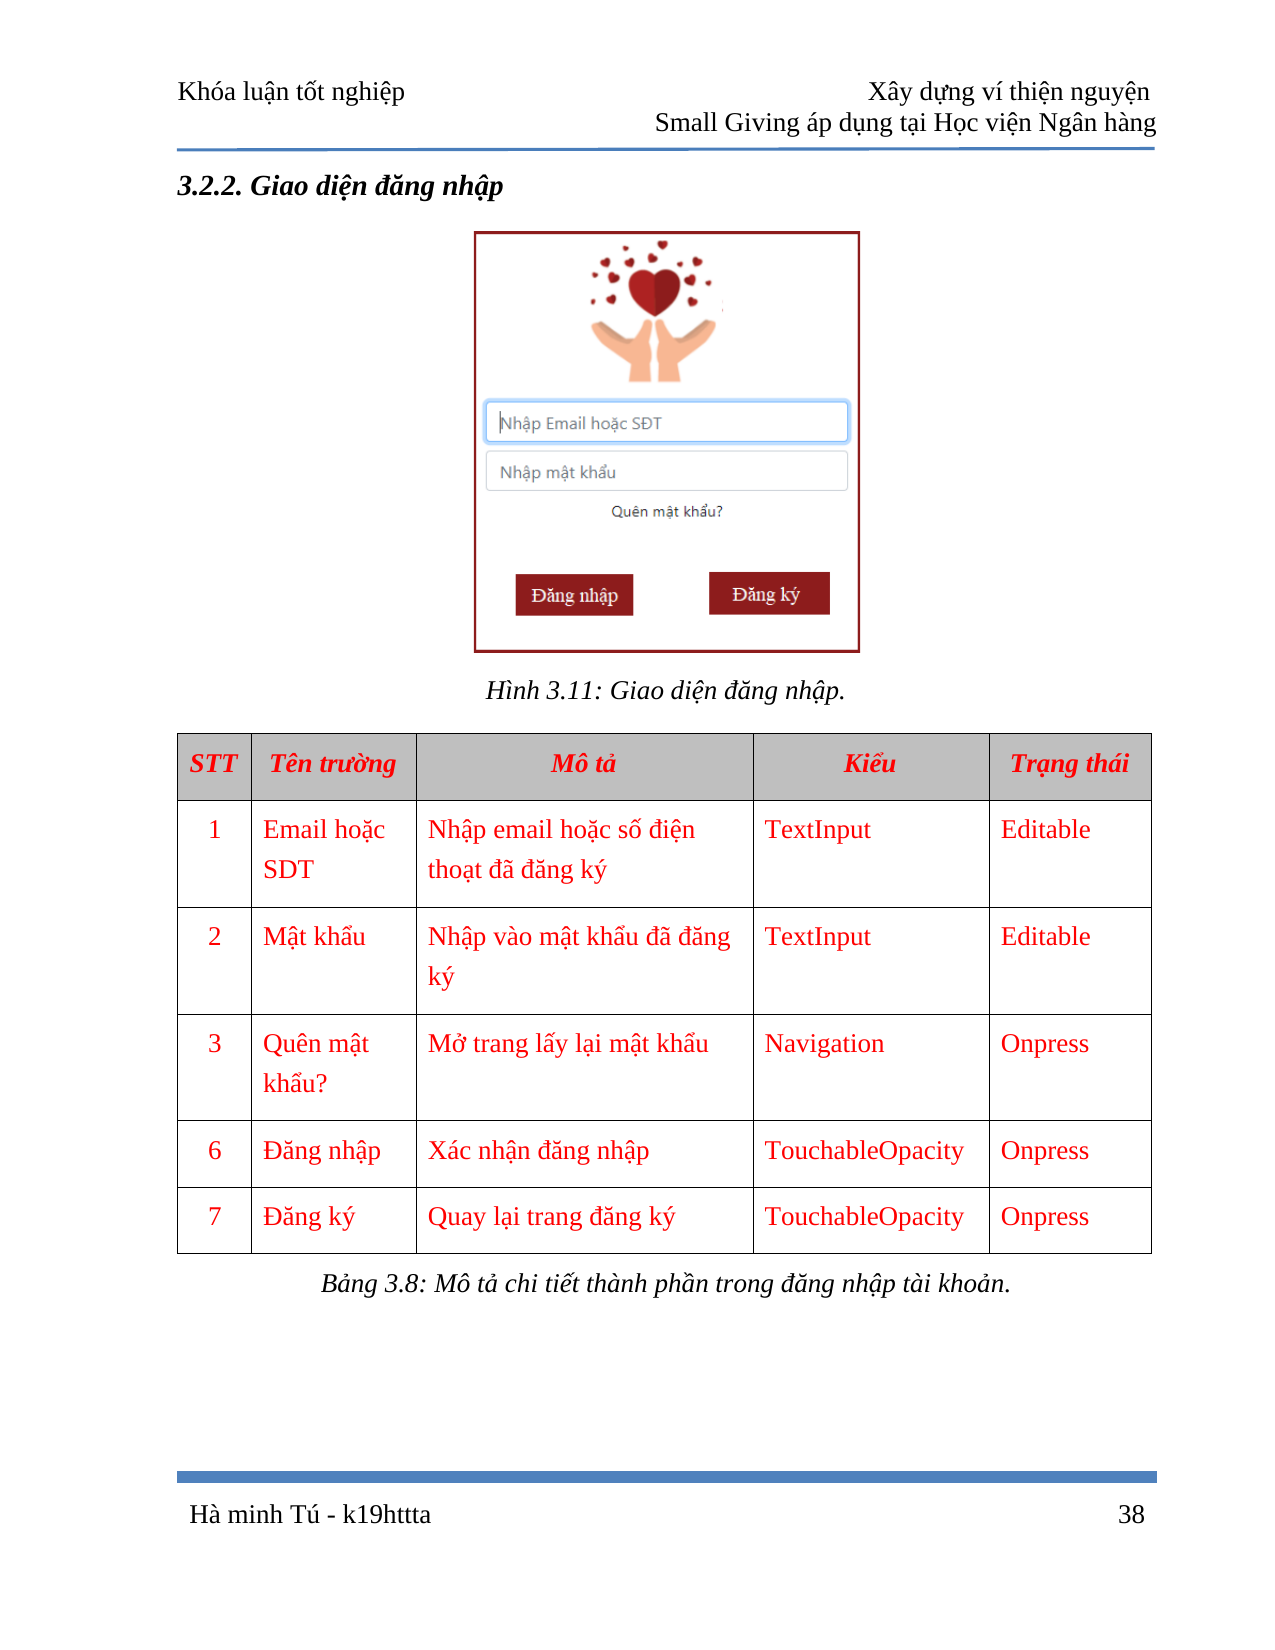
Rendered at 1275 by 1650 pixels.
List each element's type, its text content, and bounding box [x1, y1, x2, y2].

table_cell Navigation [754, 1015, 989, 1120]
table_cell TouchableOpacity [754, 1188, 989, 1253]
table_cell TextInput [754, 801, 989, 907]
table_header Kiểu [754, 734, 989, 800]
table_cell Editable [990, 908, 1151, 1013]
table_cell Nhập vào mật khẩu đã đăng ký [417, 908, 753, 1013]
table_cell TextInput [754, 908, 989, 1013]
table_cell 7 [178, 1188, 251, 1253]
table_cell Đăng nhập [252, 1121, 416, 1187]
table_header Tên trường [252, 734, 416, 800]
table_cell Onpress [990, 1015, 1151, 1120]
table_cell TouchableOpacity [754, 1121, 989, 1187]
table_cell Quay lại trang đăng ký [417, 1188, 753, 1253]
picture [473, 231, 861, 653]
table_cell Editable [990, 801, 1151, 907]
table_header STT [178, 734, 251, 800]
table_cell Email hoặc SDT [252, 801, 416, 907]
table_cell 2 [178, 908, 251, 1013]
text 3.2.2. Giao diện đăng nhập [177, 168, 1157, 202]
table_cell Mật khẩu [252, 908, 416, 1013]
table_cell 6 [178, 1121, 251, 1187]
table_header Mô tả [417, 734, 753, 800]
table_cell Mở trang lấy lại mật khẩu [417, 1015, 753, 1120]
text Hình 3.11: Giao diện đăng nhập. [177, 674, 1157, 705]
table_cell Quên mật khẩu? [252, 1015, 416, 1120]
table_cell 1 [178, 801, 251, 907]
table_header Trạng thái [990, 734, 1151, 800]
text Bảng 3.8: Mô tả chi tiết thành phần trong đăng nhập tài khoản. [177, 1267, 1157, 1298]
table_cell Xác nhận đăng nhập [417, 1121, 753, 1187]
table_cell Đăng ký [252, 1188, 416, 1253]
table_cell Onpress [990, 1188, 1151, 1253]
table_cell 3 [178, 1015, 251, 1120]
table_cell Onpress [990, 1121, 1151, 1187]
table_cell Nhập email hoặc số điện thoạt đã đăng ký [417, 801, 753, 907]
